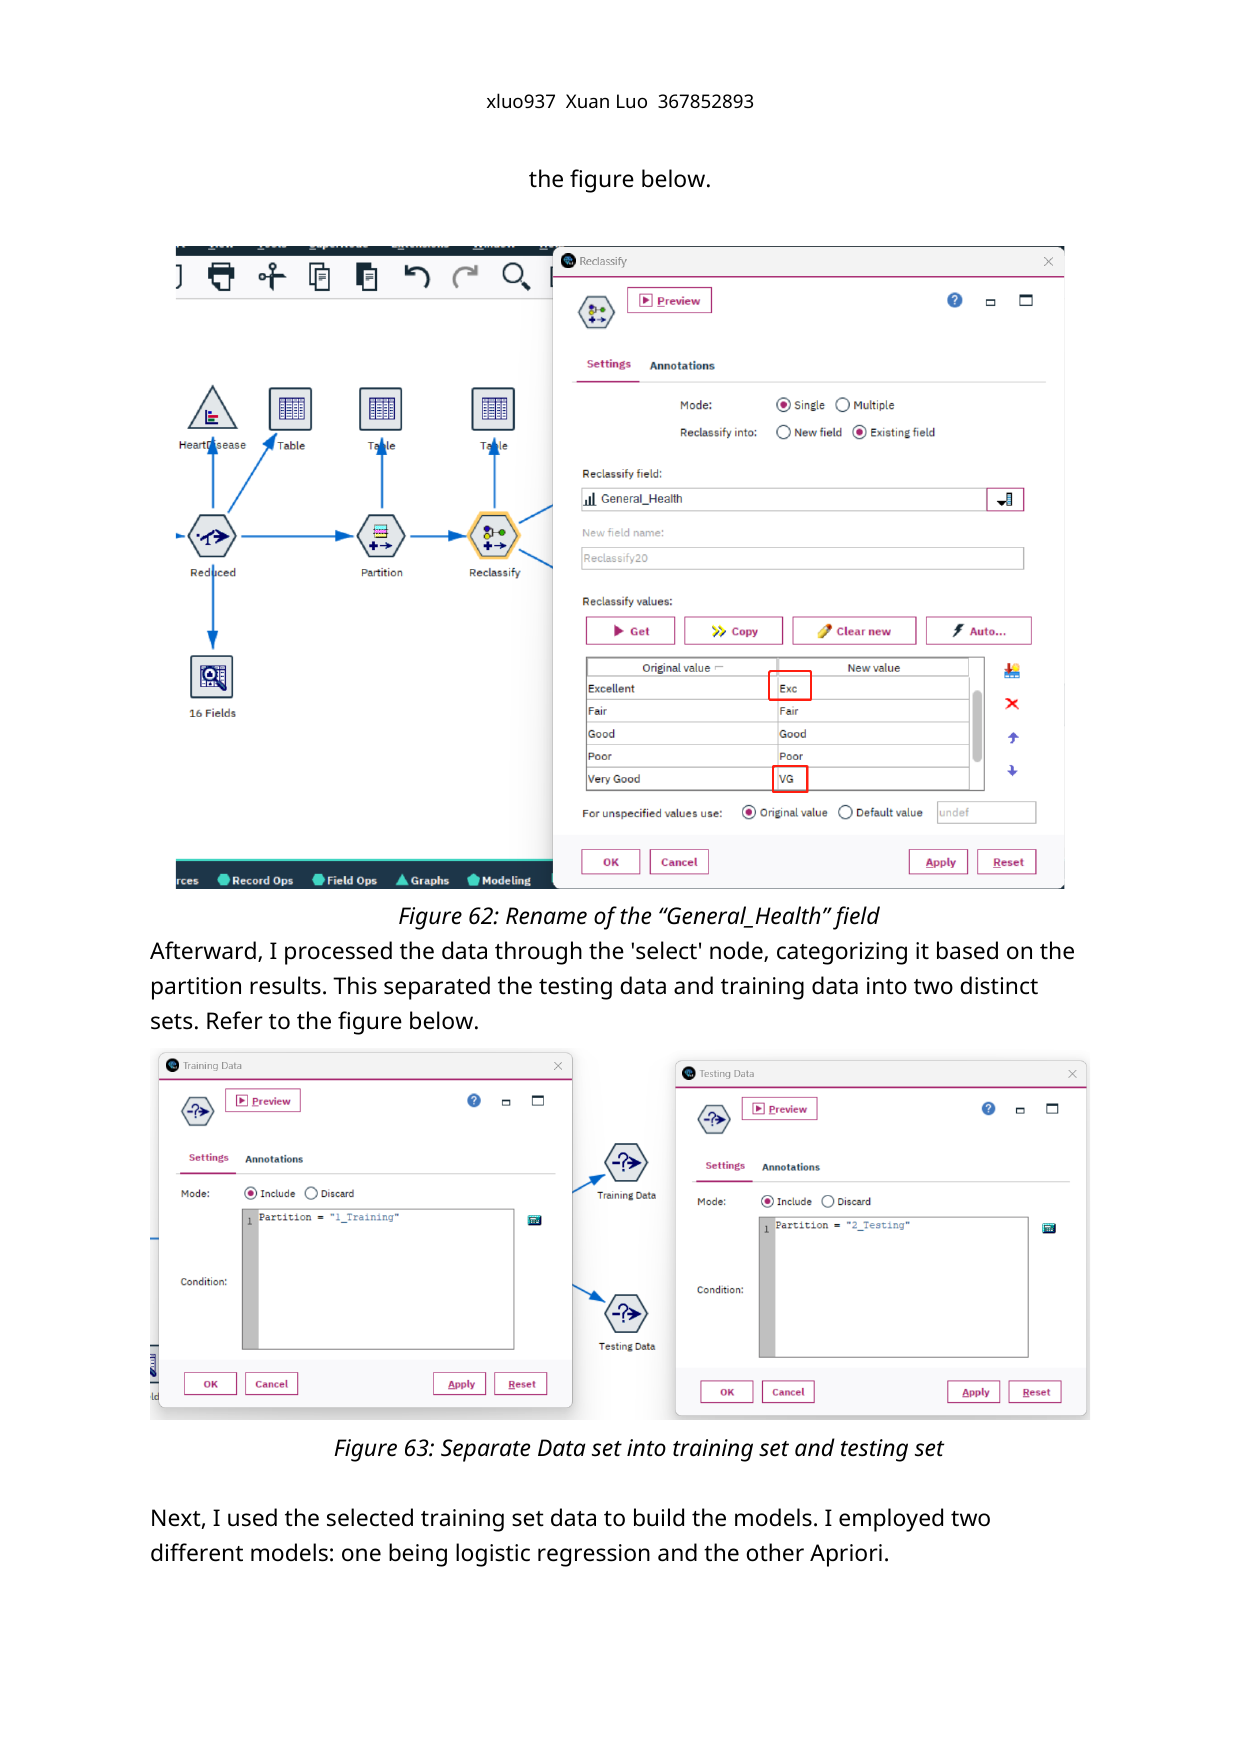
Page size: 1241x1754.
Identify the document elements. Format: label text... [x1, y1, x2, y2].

picture [175, 246, 1065, 889]
text Next, I used the selected training set data to build the models. I employed two different models: one being logistic regression and the other Apriori. [150, 1501, 1090, 1569]
picture [150, 1048, 1091, 1420]
text Figure 62: Rename of the “General_Health” field [187, 899, 1090, 931]
text Afterward, I processed the data through the 'select' node, categorizing it based on the partition results. This separated the testing data and training data into two distinct sets. Refer to the figure below. [150, 934, 1090, 1036]
text Figure 63: Separate Data set into training set and testing set [187, 1431, 1090, 1464]
